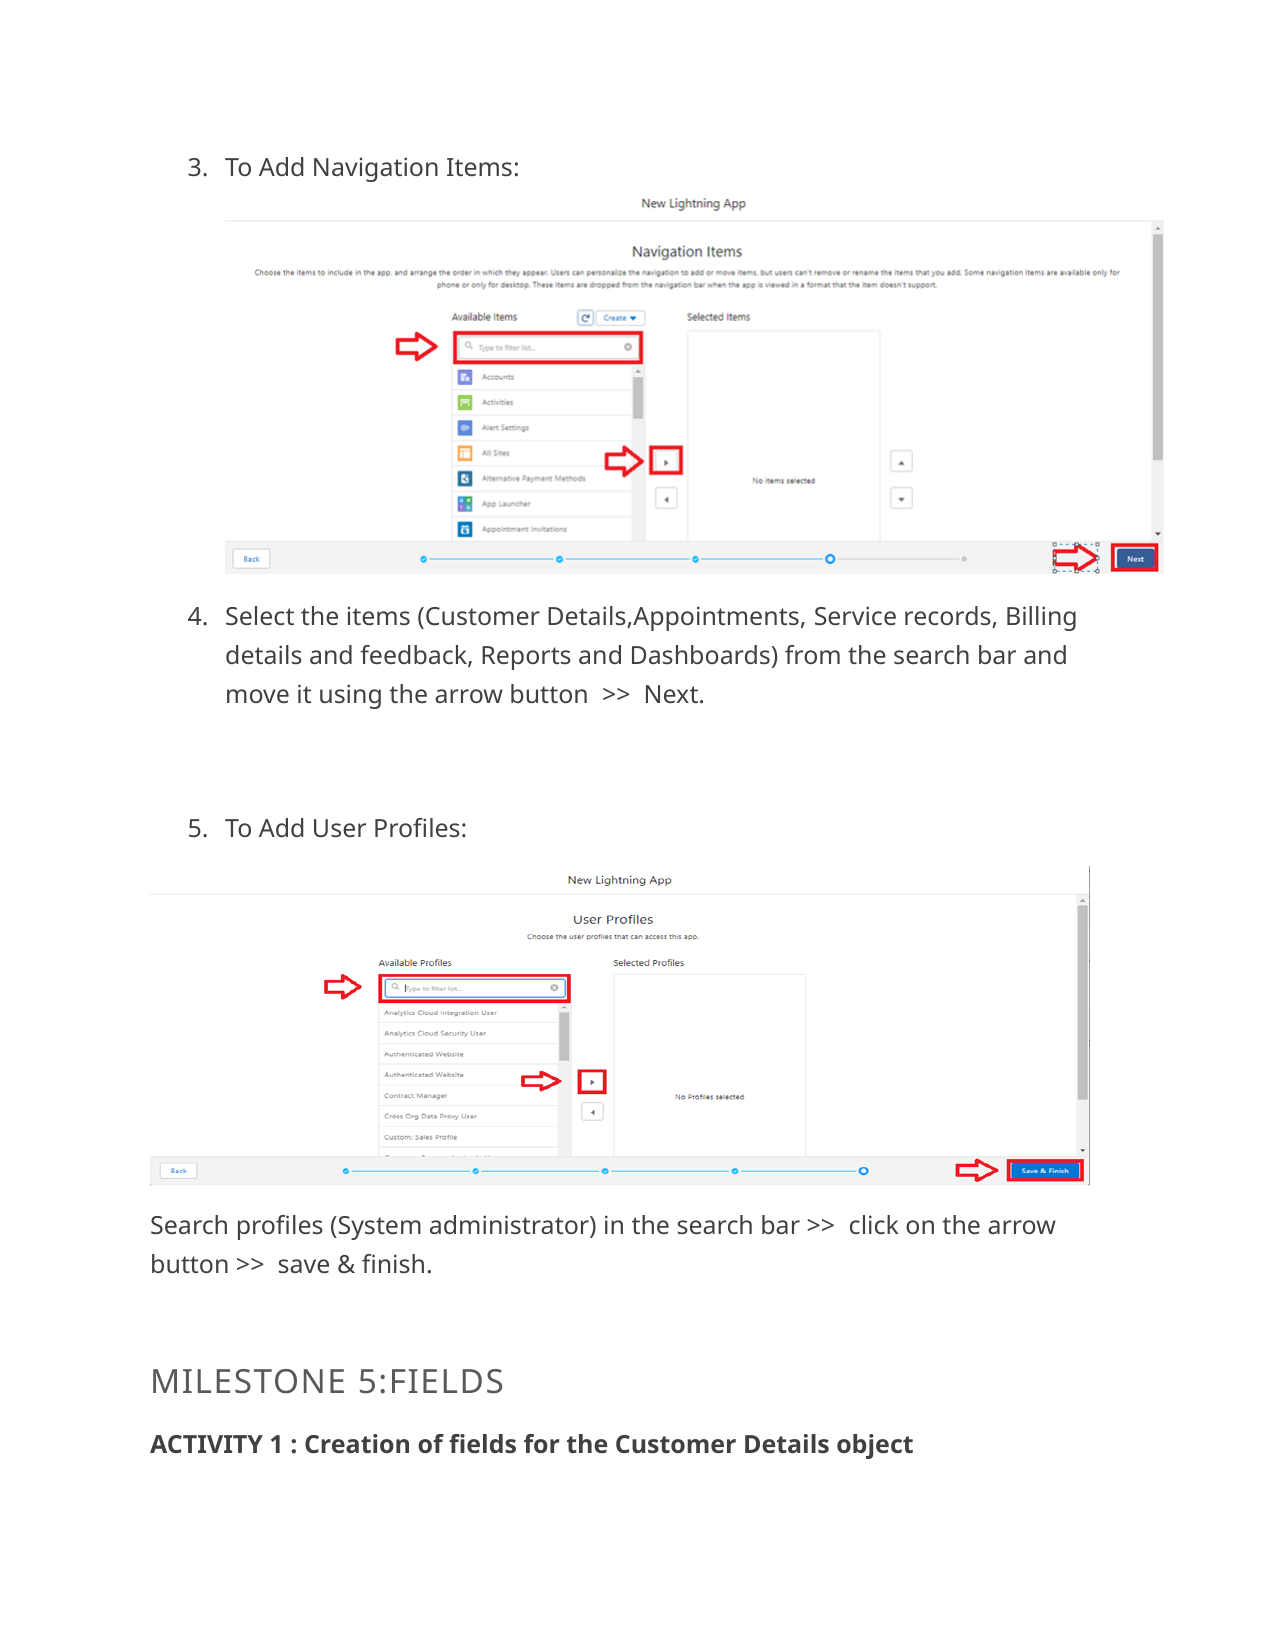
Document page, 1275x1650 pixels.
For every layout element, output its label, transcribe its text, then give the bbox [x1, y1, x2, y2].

text Search profiles (System administrator) in the search bar >> click on the arrow button >> save & finish. [150, 1207, 1125, 1281]
picture [150, 866, 1090, 1186]
picture [225, 189, 1165, 577]
text ACTIVITY 1 : Creation of fields for the Customer Details object [150, 1427, 1125, 1461]
list To Add User Profiles: [187, 811, 1125, 845]
subtitle MILESTONE 5:FIELDS [150, 1358, 1125, 1403]
list Select the items (Customer Details,Appointments, Service records, Billing details and feedback, Reports and Dashboards) from the search bar and move it using the arrow button >> Next. [187, 598, 1125, 789]
